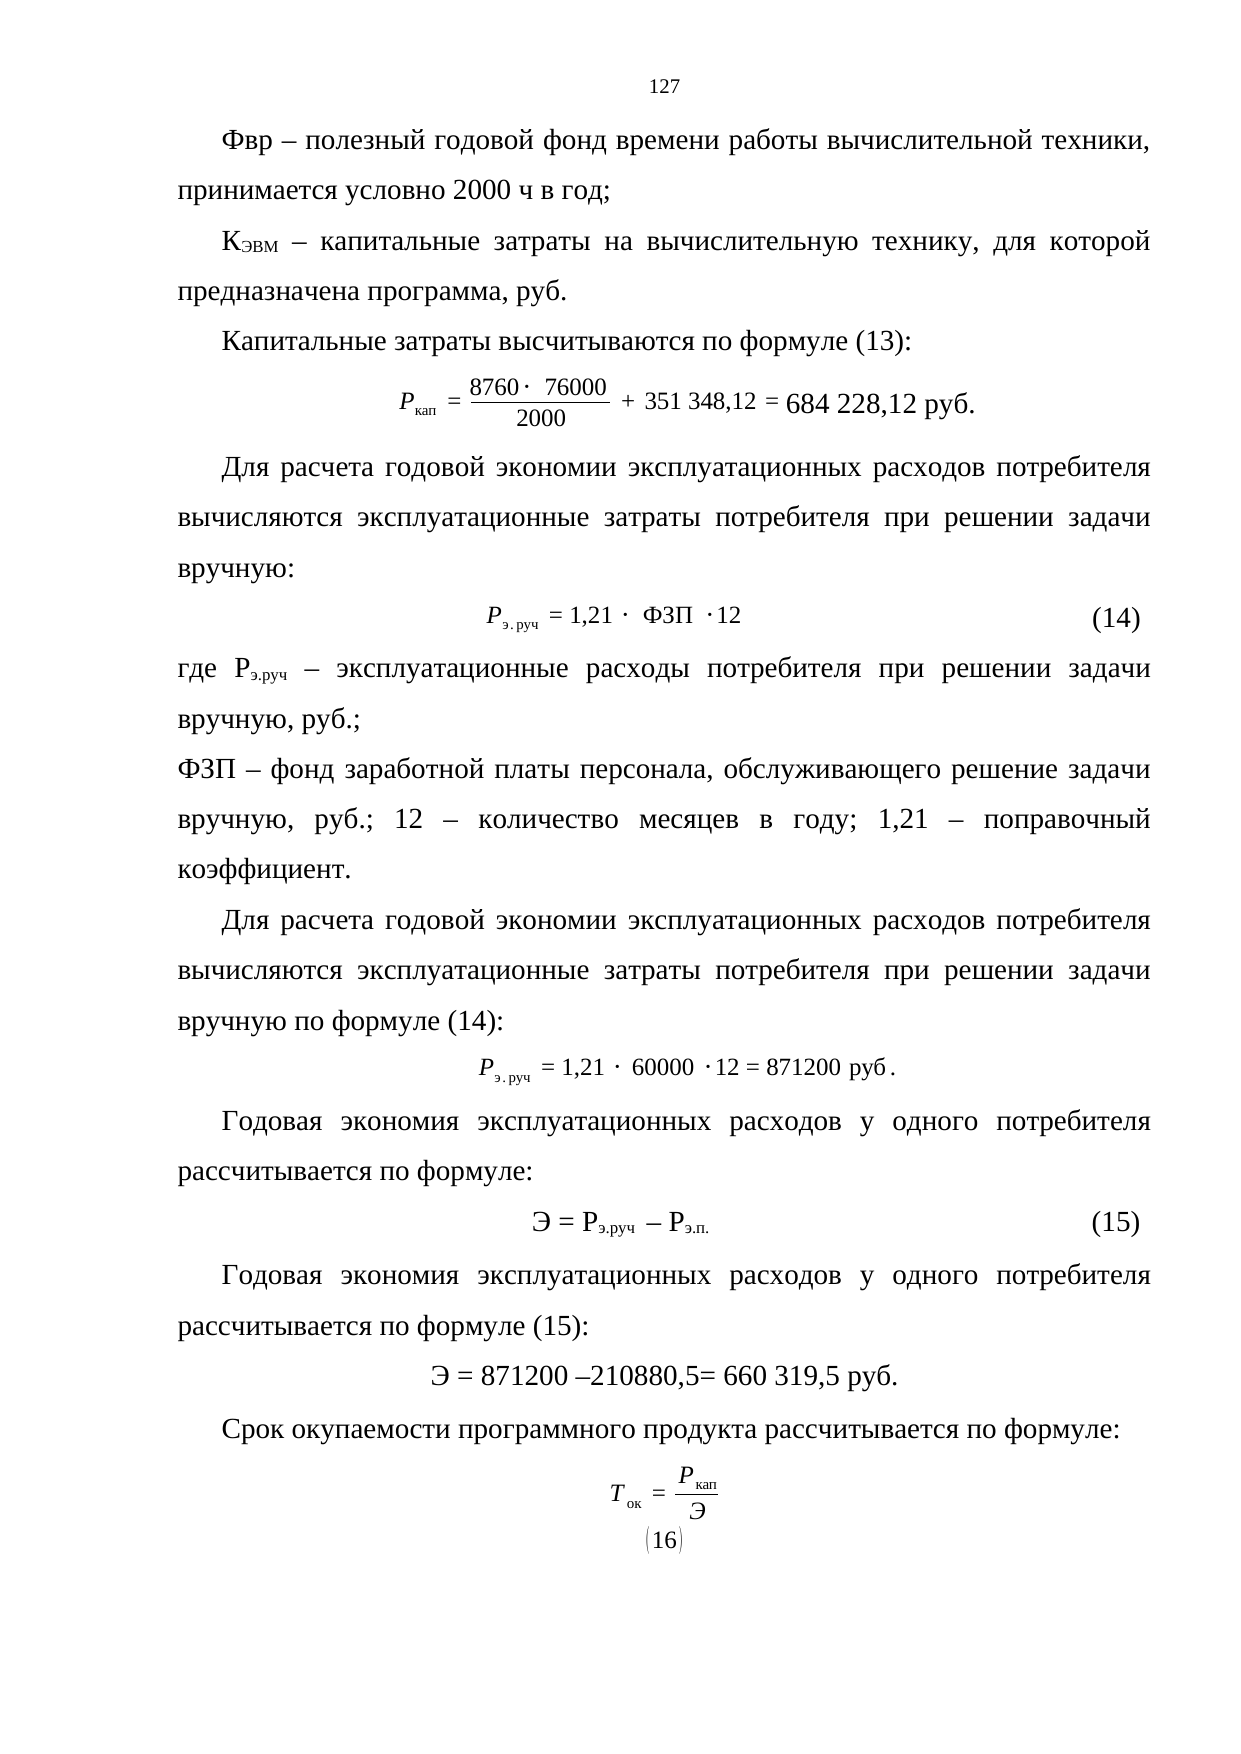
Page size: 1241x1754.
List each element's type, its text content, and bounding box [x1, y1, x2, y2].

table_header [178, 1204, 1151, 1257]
text Для расчета годовой экономии эксплуатационных расходов потребителя вычисляются эксплуатационные затраты потребителя при решении задачи вручную: [177, 449, 1152, 583]
text Капитальные затраты высчитываются по формуле (13): [177, 323, 1152, 357]
text Срок окупаемости программного продукта рассчитывается по формуле: [177, 1411, 1152, 1444]
text Фвр – полезный годовой фонд времени работы вычислительной техники, принимается условно 2000 ч в год; [177, 122, 1152, 206]
text КЭВМ – капитальные затраты на вычислительную технику, для которой предназначена программа, руб. [177, 223, 1152, 306]
text где Рэ.руч – эксплуатационные расходы потребителя при решении задачи вручную, руб.; [177, 650, 1152, 734]
text 684 228,12 руб. [177, 373, 1152, 432]
text Годовая экономия эксплуатационных расходов у одного потребителя рассчитывается по формуле: [177, 1103, 1152, 1187]
text Для расчета годовой экономии эксплуатационных расходов потребителя вычисляются эксплуатационные затраты потребителя при решении задачи вручную по формуле (14): [177, 902, 1152, 1036]
text Годовая экономия эксплуатационных расходов у одного потребителя рассчитывается по формуле (15): [177, 1257, 1152, 1341]
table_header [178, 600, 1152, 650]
text Э = 871200 –210880,5= 660 319,5 руб. [177, 1358, 1152, 1392]
text ФЗП – фонд заработной платы персонала, обслуживающего решение задачи вручную, руб.; 12 – количество месяцев в году; 1,21 – поправочный коэффициент. [177, 751, 1152, 885]
